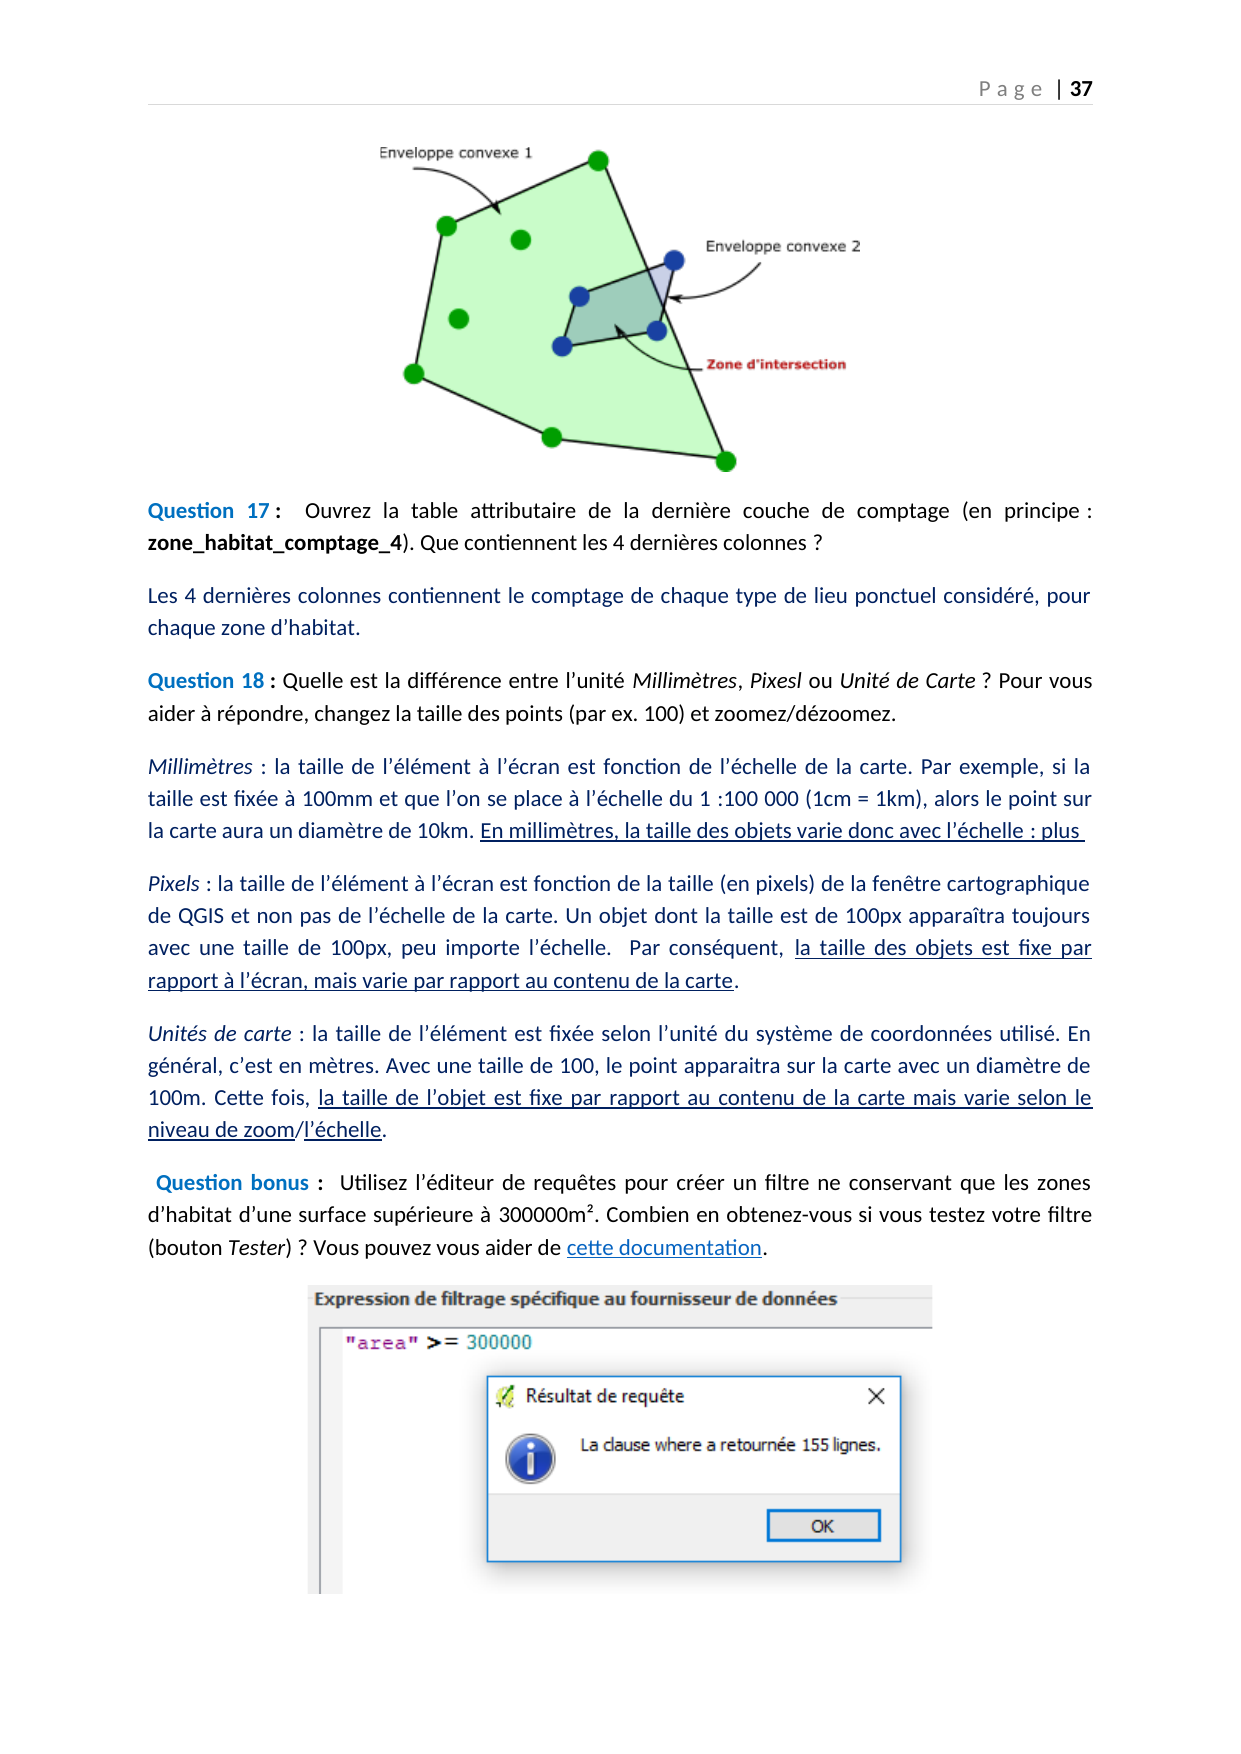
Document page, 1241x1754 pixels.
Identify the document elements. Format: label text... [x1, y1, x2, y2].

text Question 17 : Ouvrez la table attributaire de la dernière couche de comptage (en principe : zone_habitat_comptage_4). Que contiennent les 4 dernières colonnes ? [148, 496, 1093, 556]
text Pixels : la taille de l’élément à l’écran est fonction de la taille (en pixels) de la fenêtre cartographique de QGIS et non pas de l’échelle de la carte. Un objet dont la taille est de 100px apparaîtra toujours avec une taille de 100px, peu importe l’échelle. Par conséquent, la taille des objets est fixe par rapport à l’écran, mais varie par rapport au contenu de la carte. [148, 869, 1093, 994]
picture [307, 1285, 933, 1594]
picture [380, 147, 860, 472]
text Unités de carte : la taille de l’élément est fixée selon l’unité du système de coordonnées utilisé. En général, c’est en mètres. Avec une taille de 100, le point apparaitra sur la carte avec un diamètre de 100m. Cette fois, la taille de l’objet est fixe par rapport au contenu de la carte mais varie selon le niveau de zoom/l’échelle. [148, 1019, 1093, 1143]
text Les 4 dernières colonnes contiennent le comptage de chaque type de lieu ponctuel considéré, pour chaque zone d’habitat. [148, 581, 1093, 642]
text Question bonus : Utilisez l’éditeur de requêtes pour créer un filtre ne conservant que les zones d’habitat d’une surface supérieure à 300000m². Combien en obtenez-vous si vous testez votre filtre (bouton Tester) ? Vous pouvez vous aider de cette documentation. [148, 1168, 1093, 1261]
text Question 18 : Quelle est la différence entre l’unité Millimètres, Pixesl ou Unité de Carte ? Pour vous aider à répondre, changez la taille des points (par ex. 100) et zoomez/dézoomez. [148, 667, 1093, 727]
text Millimètres : la taille de l’élément à l’écran est fonction de l’échelle de la carte. Par exemple, si la taille est fixée à 100mm et que l’on se place à l’échelle du 1 :100 000 (1cm = 1km), alors le point sur la carte aura un diamètre de 10km. En millimètres, la taille des objets varie donc avec l’échelle : plus [148, 752, 1093, 844]
